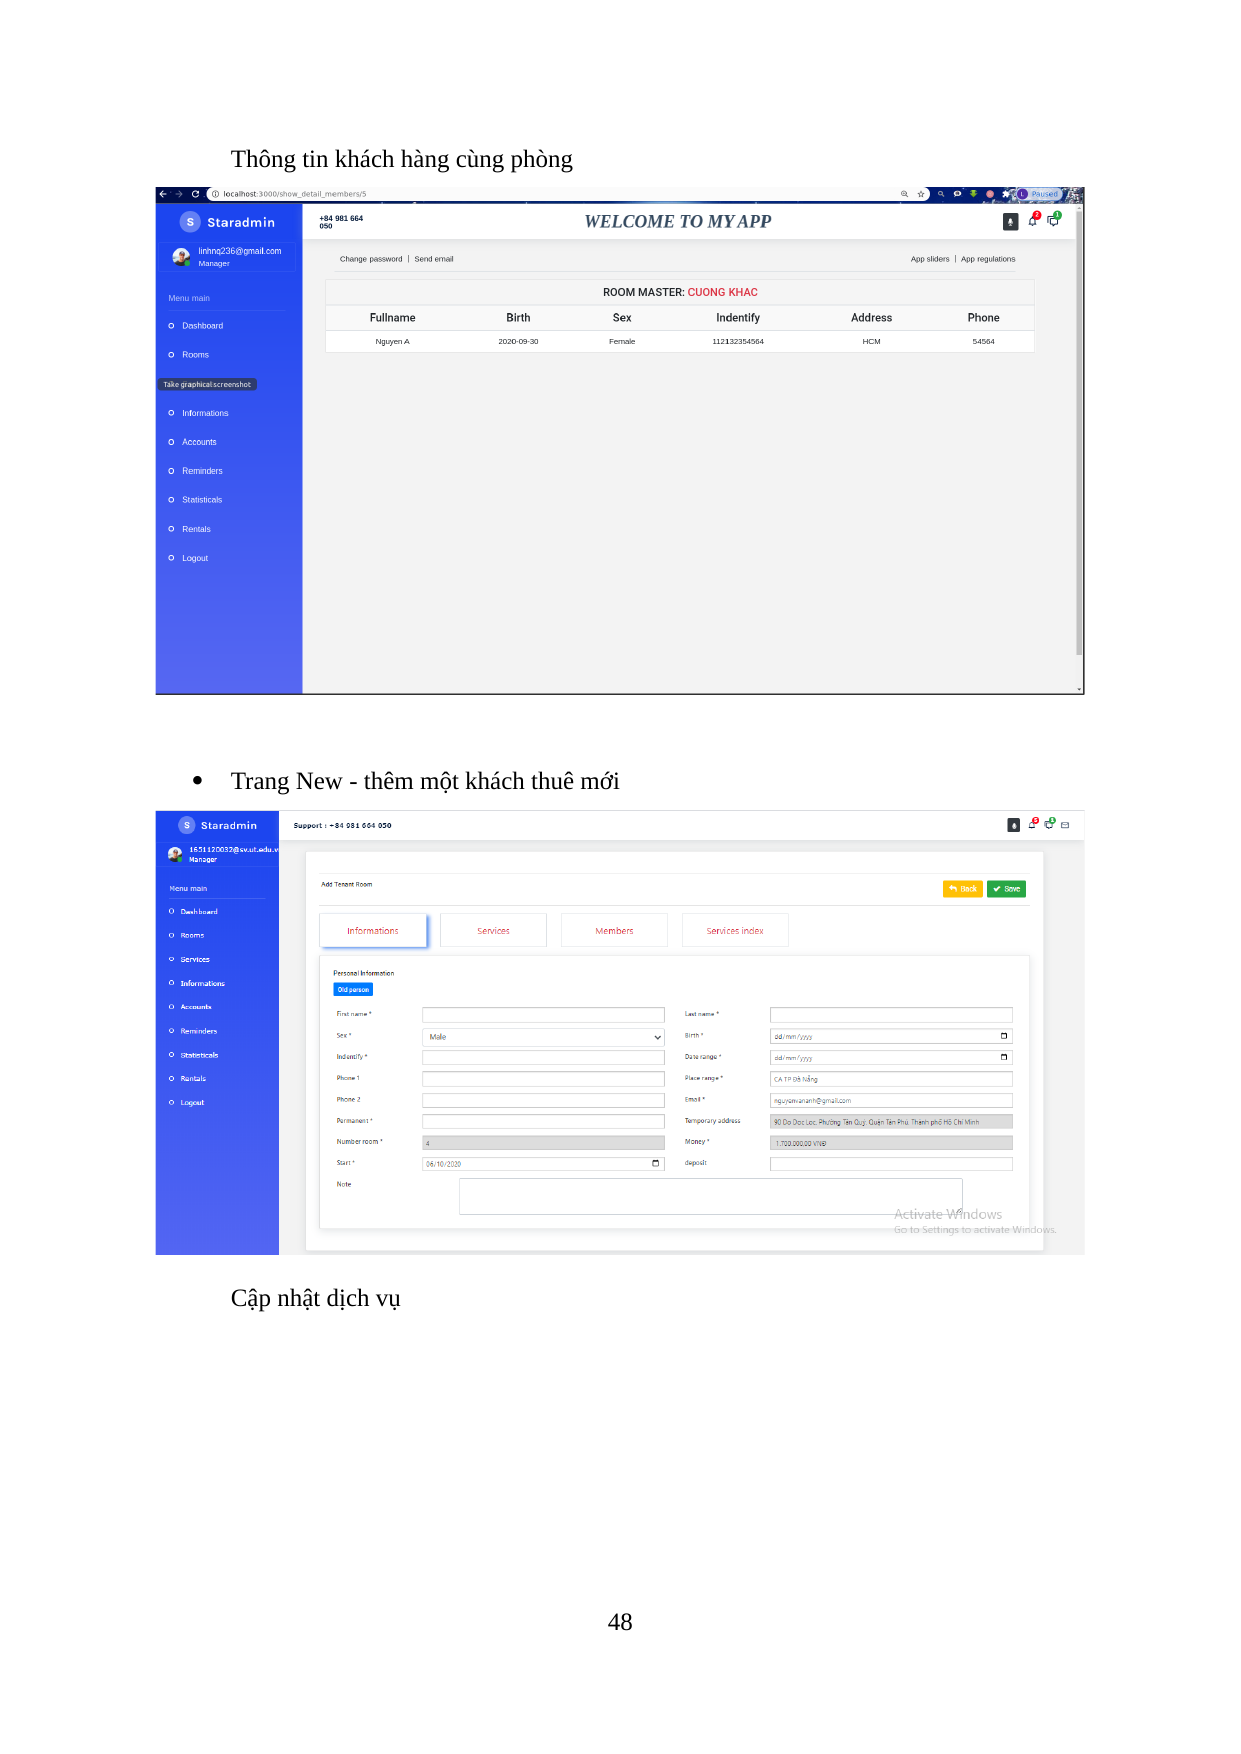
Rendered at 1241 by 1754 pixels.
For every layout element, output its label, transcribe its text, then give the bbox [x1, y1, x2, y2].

picture [155, 809, 1085, 1255]
list Trang New - thêm một khách thuê mới [193, 766, 1122, 795]
list Thông tin khách hàng cùng phòng [231, 144, 1122, 172]
picture [155, 187, 1085, 695]
